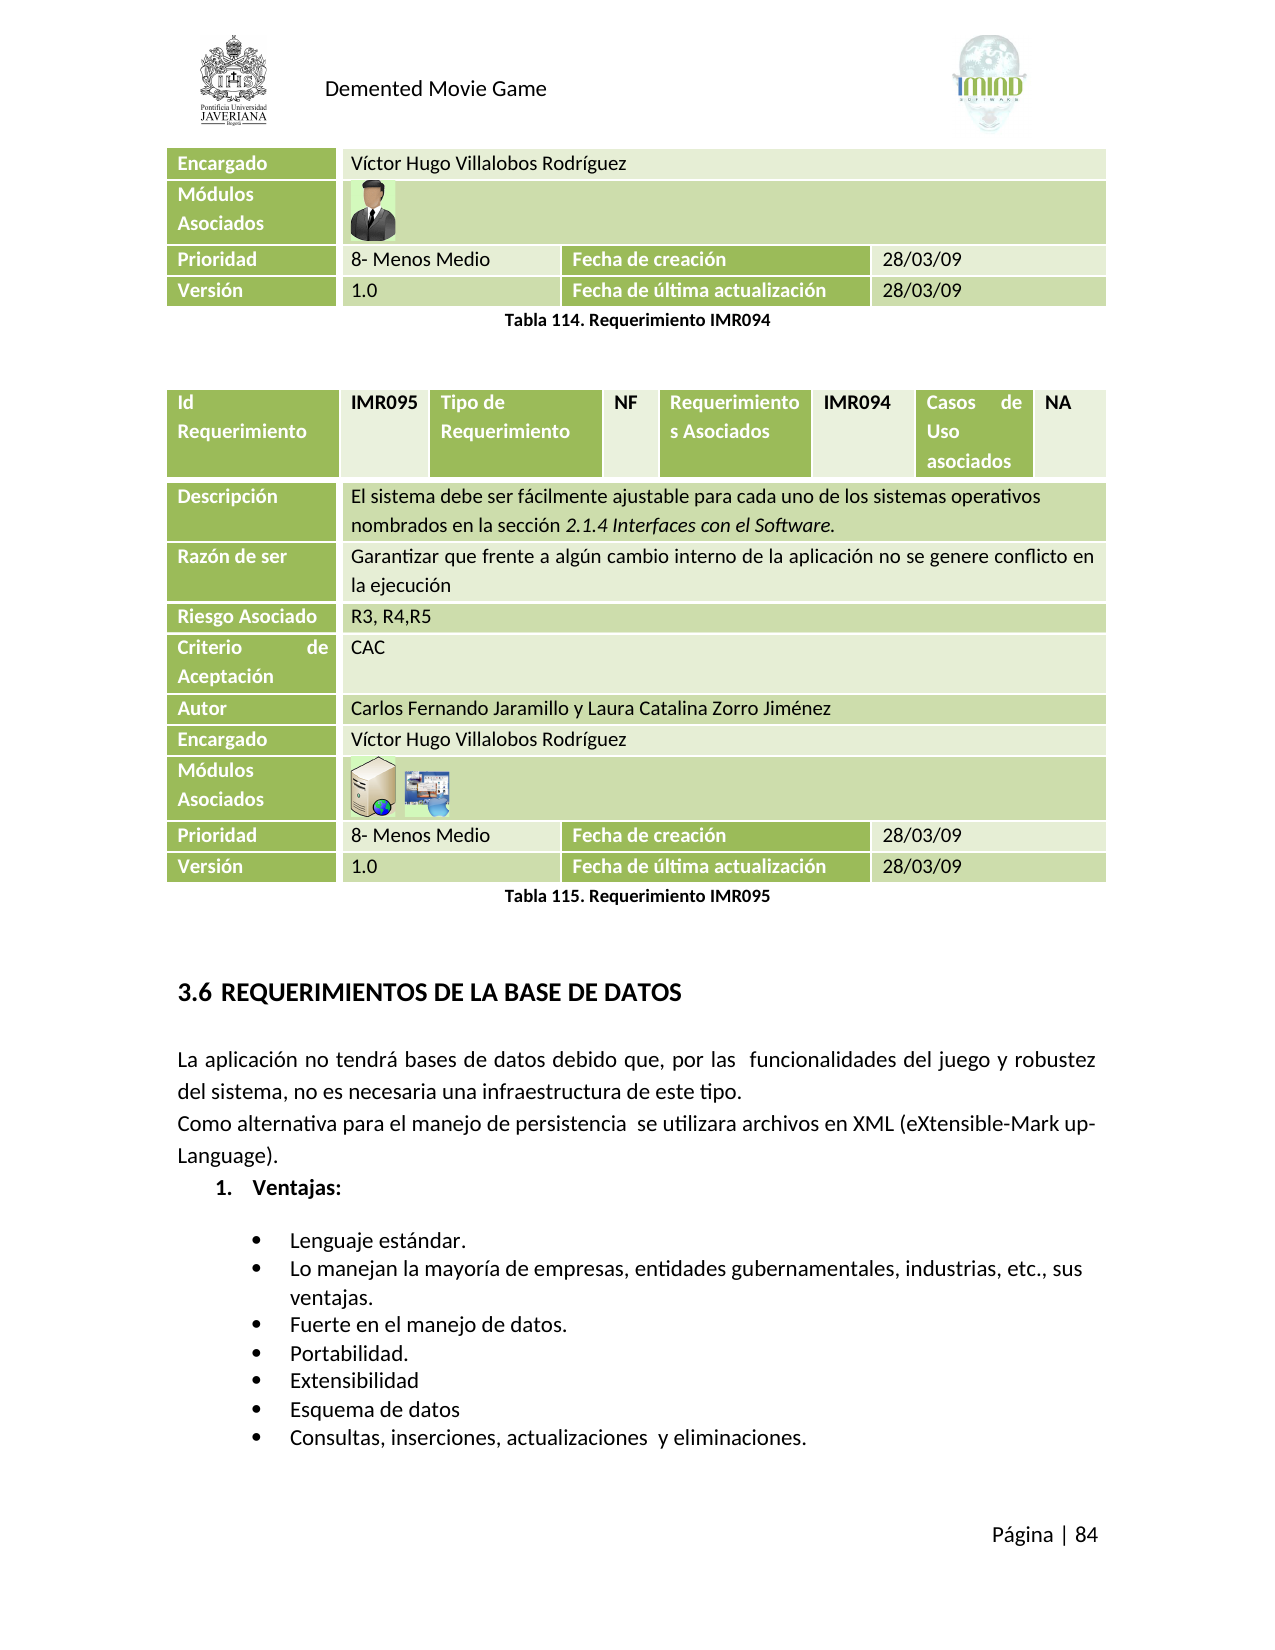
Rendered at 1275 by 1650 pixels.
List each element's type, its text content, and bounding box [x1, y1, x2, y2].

picture [350, 180, 396, 241]
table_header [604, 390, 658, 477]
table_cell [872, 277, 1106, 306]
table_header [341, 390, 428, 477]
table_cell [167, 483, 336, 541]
picture [404, 771, 450, 817]
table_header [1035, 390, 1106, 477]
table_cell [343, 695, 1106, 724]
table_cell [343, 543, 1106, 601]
list Consultas, inserciones, actualizaciones y eliminaciones. [252, 1423, 1098, 1451]
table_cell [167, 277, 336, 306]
text Tabla 114. Requerimiento IMR094 [177, 308, 1098, 331]
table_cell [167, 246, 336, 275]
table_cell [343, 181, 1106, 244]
subtitle REQUERIMIENTOS DE LA BASE DE DATOS [177, 975, 1098, 1008]
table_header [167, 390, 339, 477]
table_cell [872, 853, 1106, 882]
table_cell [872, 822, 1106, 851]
list Extensibilidad [252, 1367, 1098, 1395]
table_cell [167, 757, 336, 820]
list Lenguaje estándar. [252, 1227, 1098, 1254]
list Lo manejan la mayoría de empresas, entidades gubernamentales, industrias, etc., sus ventajas. [252, 1254, 1098, 1311]
picture [951, 35, 1033, 138]
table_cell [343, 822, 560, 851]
picture [350, 756, 396, 817]
list Portabilidad. [252, 1339, 1098, 1367]
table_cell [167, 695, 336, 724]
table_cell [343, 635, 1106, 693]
text Tabla 115. Requerimiento IMR095 [177, 884, 1098, 907]
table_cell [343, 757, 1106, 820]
text La aplicación no tendrá bases de datos debido que, por las funcionalidades del juego y robustez del sistema, no es necesaria una infraestructura de este tipo. [177, 1045, 1098, 1105]
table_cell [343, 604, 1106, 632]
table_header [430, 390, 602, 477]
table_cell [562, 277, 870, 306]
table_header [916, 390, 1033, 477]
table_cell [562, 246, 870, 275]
list Ventajas: [215, 1173, 1098, 1202]
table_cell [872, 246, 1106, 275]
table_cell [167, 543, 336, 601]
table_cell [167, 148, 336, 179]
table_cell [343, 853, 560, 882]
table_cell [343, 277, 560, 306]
list Fuerte en el manejo de datos. [252, 1311, 1098, 1339]
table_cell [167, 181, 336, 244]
list Esquema de datos [252, 1395, 1098, 1423]
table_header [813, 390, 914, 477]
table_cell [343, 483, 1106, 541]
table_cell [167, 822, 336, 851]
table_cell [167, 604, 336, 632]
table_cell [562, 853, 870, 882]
picture [200, 35, 267, 126]
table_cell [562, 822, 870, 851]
text Como alternativa para el manejo de persistencia se utilizara archivos en XML (eXtensible-Mark up-Language). [177, 1109, 1098, 1169]
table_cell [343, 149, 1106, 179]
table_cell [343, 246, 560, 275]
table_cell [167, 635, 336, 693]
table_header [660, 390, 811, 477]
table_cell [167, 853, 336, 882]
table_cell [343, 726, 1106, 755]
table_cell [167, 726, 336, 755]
